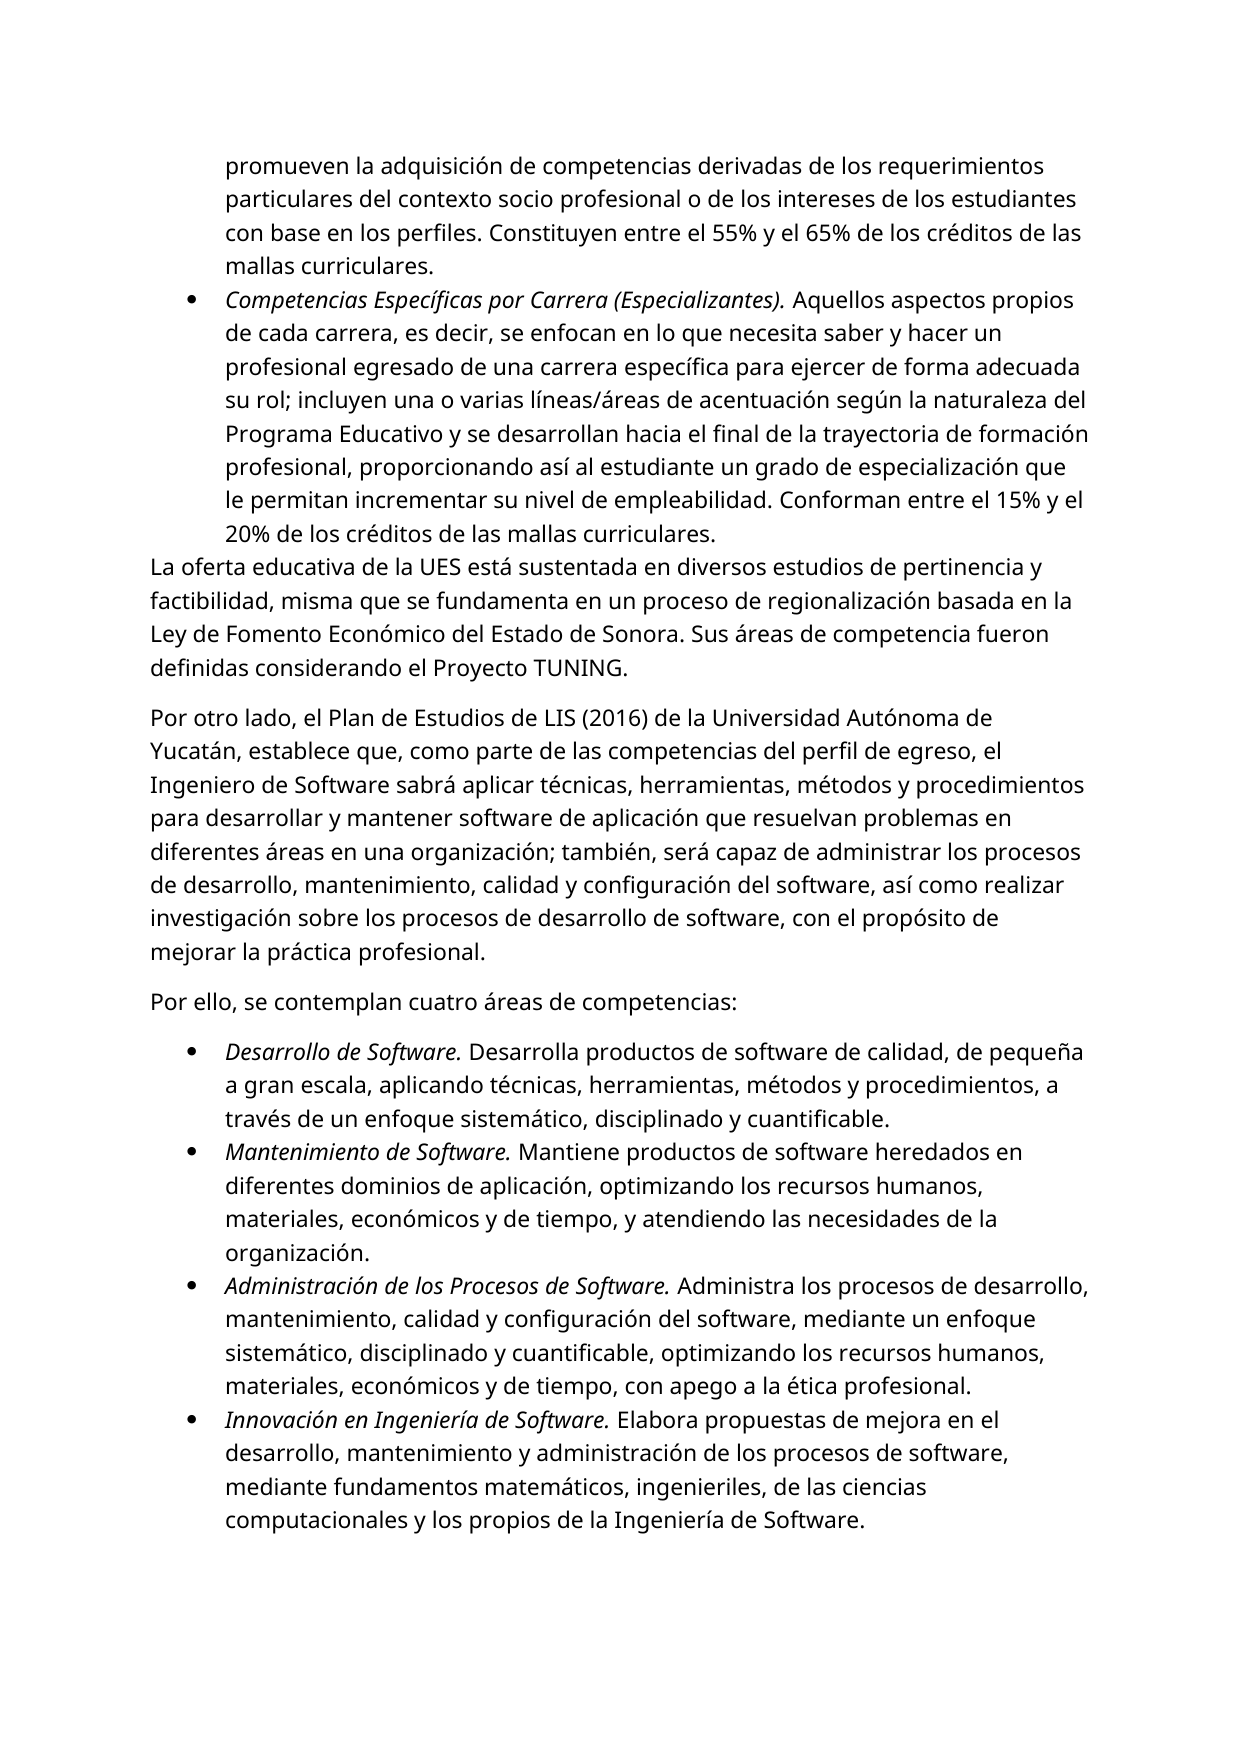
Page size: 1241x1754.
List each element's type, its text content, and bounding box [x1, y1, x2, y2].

list Mantenimiento de Software. Mantiene productos de software heredados en diferentes dominios de aplicación, optimizando los recursos humanos, materiales, económicos y de tiempo, y atendiendo las necesidades de la organización. [187, 1136, 1090, 1268]
list Competencias Específicas por Carrera (Especializantes). Aquellos aspectos propios de cada carrera, es decir, se enfocan en lo que necesita saber y hacer un profesional egresado de una carrera específica para ejercer de forma adecuada su rol; incluyen una o varias líneas/áreas de acentuación según la naturaleza del Programa Educativo y se desarrollan hacia el final de la trayectoria de formación profesional, proporcionando así al estudiante un grado de especialización que le permitan incrementar su nivel de empleabilidad. Conforman entre el 15% y el 20% de los créditos de las mallas curriculares. [187, 284, 1090, 549]
text Por ello, se contemplan cuatro áreas de competencias: [150, 986, 1090, 1017]
list Innovación en Ingeniería de Software. Elabora propuestas de mejora en el desarrollo, mantenimiento y administración de los procesos de software, mediante fundamentos matemáticos, ingenieriles, de las ciencias computacionales y los propios de la Ingeniería de Software. [187, 1404, 1090, 1535]
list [187, 150, 1090, 282]
list Administración de los Procesos de Software. Administra los procesos de desarrollo, mantenimiento, calidad y configuración del software, mediante un enfoque sistemático, disciplinado y cuantificable, optimizando los recursos humanos, materiales, económicos y de tiempo, con apego a la ética profesional. [187, 1270, 1090, 1402]
text La oferta educativa de la UES está sustentada en diversos estudios de pertinencia y factibilidad, misma que se fundamenta en un proceso de regionalización basada en la Ley de Fomento Económico del Estado de Sonora. Sus áreas de competencia fueron definidas considerando el Proyecto TUNING. [150, 551, 1090, 683]
list Desarrollo de Software. Desarrolla productos de software de calidad, de pequeña a gran escala, aplicando técnicas, herramientas, métodos y procedimientos, a través de un enfoque sistemático, disciplinado y cuantificable. [187, 1036, 1090, 1134]
text Por otro lado, el Plan de Estudios de LIS (2016) de la Universidad Autónoma de Yucatán, establece que, como parte de las competencias del perfil de egreso, el Ingeniero de Software sabrá aplicar técnicas, herramientas, métodos y procedimientos para desarrollar y mantener software de aplicación que resuelvan problemas en diferentes áreas en una organización; también, será capaz de administrar los procesos de desarrollo, mantenimiento, calidad y configuración del software, así como realizar investigación sobre los procesos de desarrollo de software, con el propósito de mejorar la práctica profesional. [150, 702, 1090, 967]
